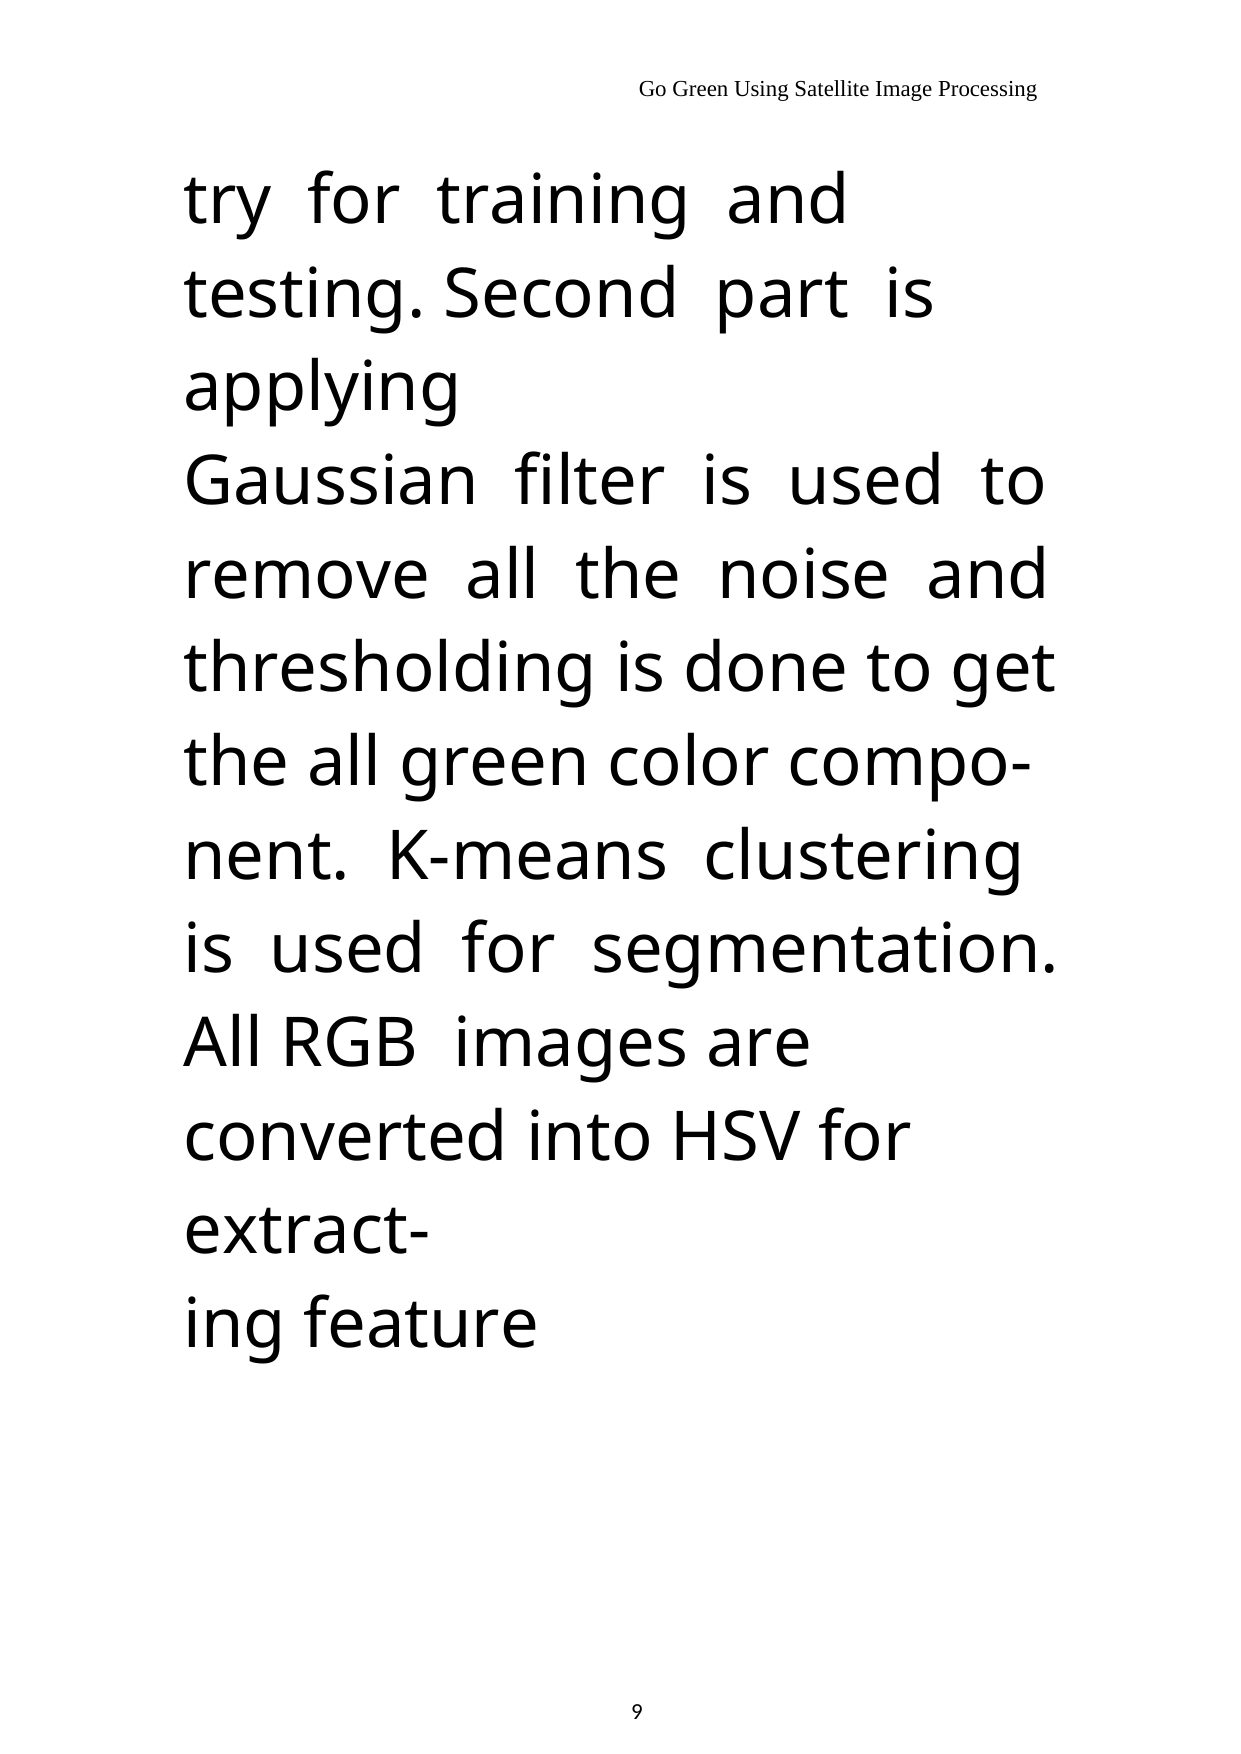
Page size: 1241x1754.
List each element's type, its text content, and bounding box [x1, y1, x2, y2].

text All RGB images are converted into HSV for extract- [183, 993, 1090, 1274]
text nent. K-means clustering is used for segmentation. [183, 806, 1090, 993]
text Gaussian filter is used to remove all the noise and [183, 431, 1090, 618]
text try for training and testing. Second part is applying [183, 150, 1090, 431]
text ing feature [183, 1274, 1090, 1367]
text thresholding is done to get the all green color compo- [183, 618, 1090, 806]
